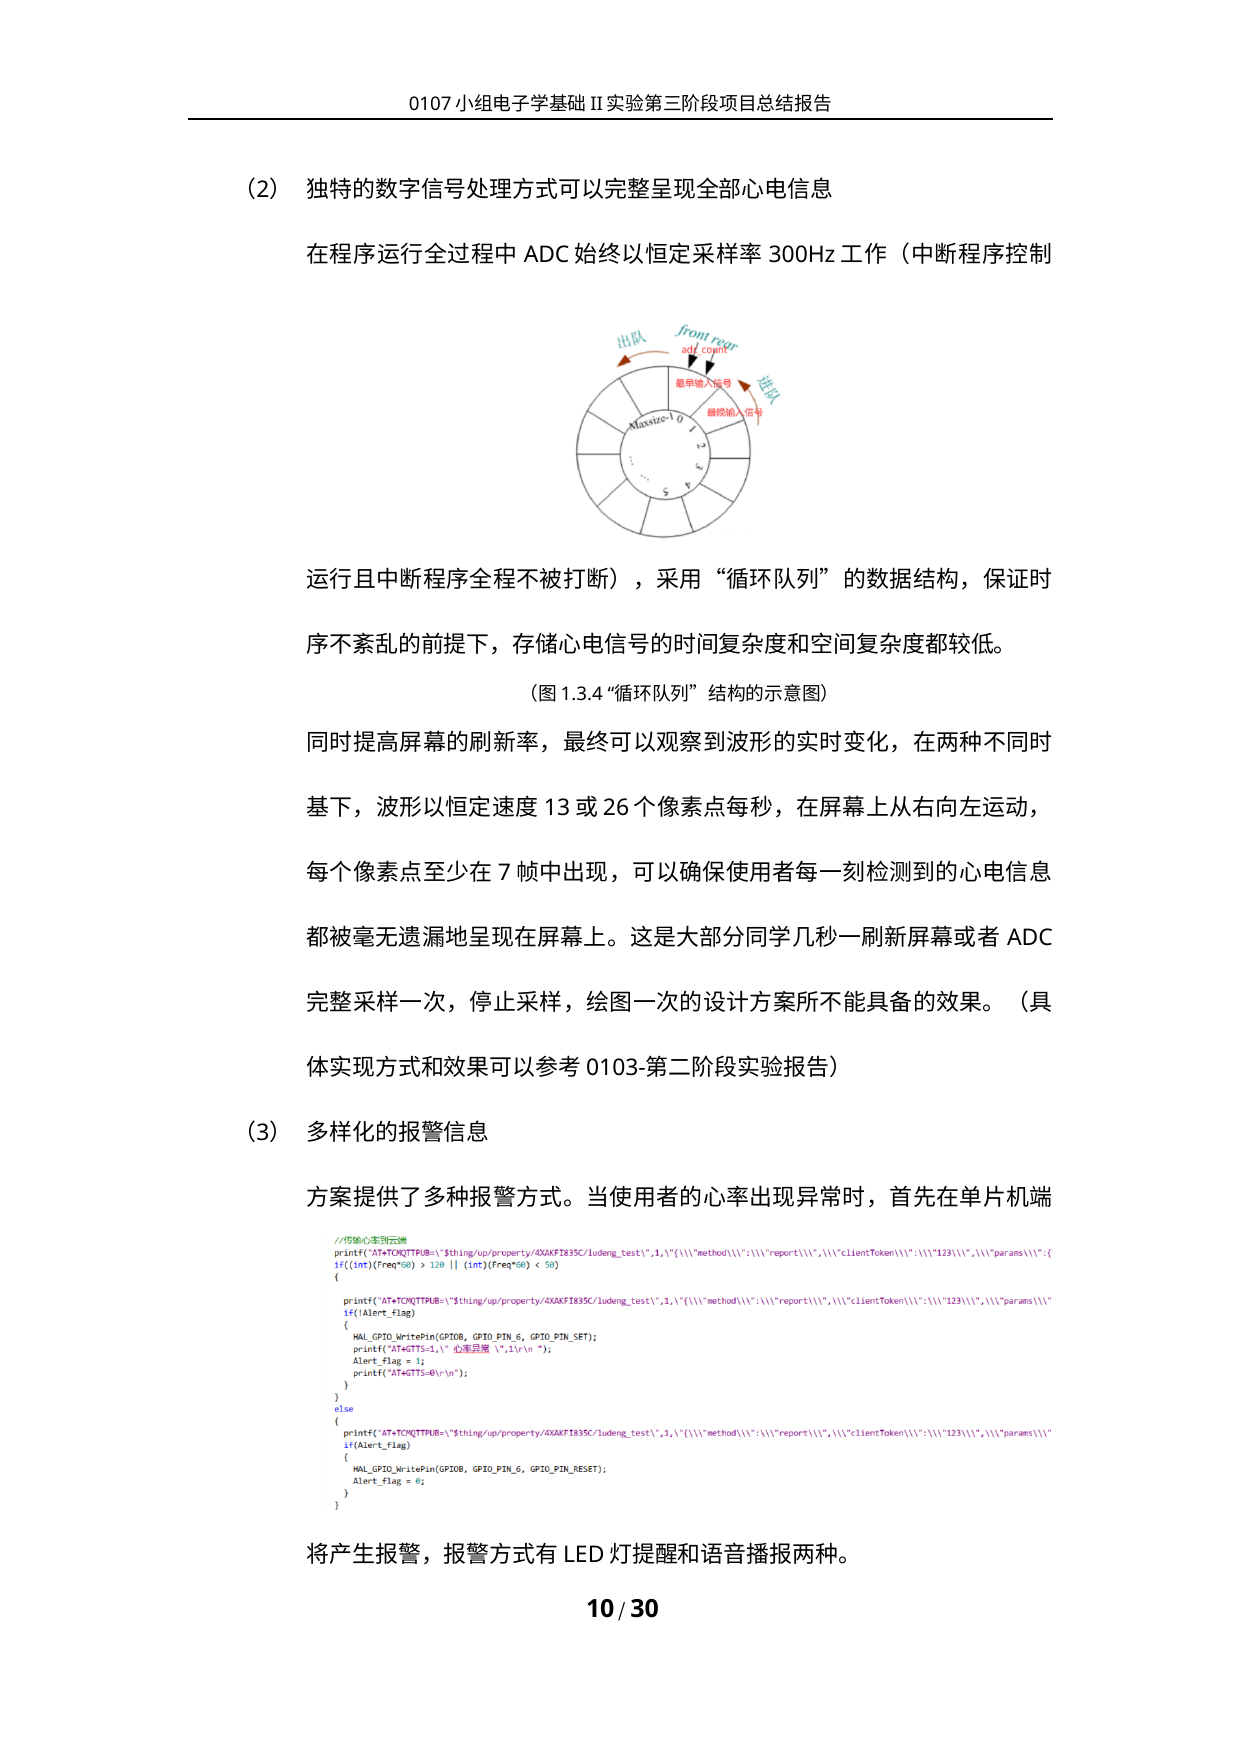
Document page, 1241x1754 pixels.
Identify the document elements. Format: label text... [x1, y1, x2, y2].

list 独特的数字信号处理方式可以完整呈现全部心电信息 [262, 156, 1053, 221]
picture [320, 1231, 1053, 1510]
list 在程序运行全过程中ADC始终以恒定采样率300Hz工作（中断程序控制运行且中断程序全程不被打断），采用“循环队列”的数据结构，保证时序不紊乱的前提下，存储心电信号的时间复杂度和空间复杂度都较低。 [306, 221, 1053, 676]
list 多样化的报警信息 [262, 1098, 1053, 1163]
list 同时提高屏幕的刷新率，最终可以观察到波形的实时变化，在两种不同时基下，波形以恒定速度13或26个像素点每秒，在屏幕上从右向左运动，每个像素点至少在7帧中出现，可以确保使用者每一刻检测到的心电信息都被毫无遗漏地呈现在屏幕上。这是大部分同学几秒一刷新屏幕或者ADC完整采样一次，停止采样，绘图一次的设计方案所不能具备的效果。（具体实现方式和效果可以参考0103-第二阶段实验报告） [306, 708, 1053, 1098]
picture [566, 320, 792, 539]
list （图1.3.4 “循环队列”结构的示意图） [306, 676, 1053, 708]
